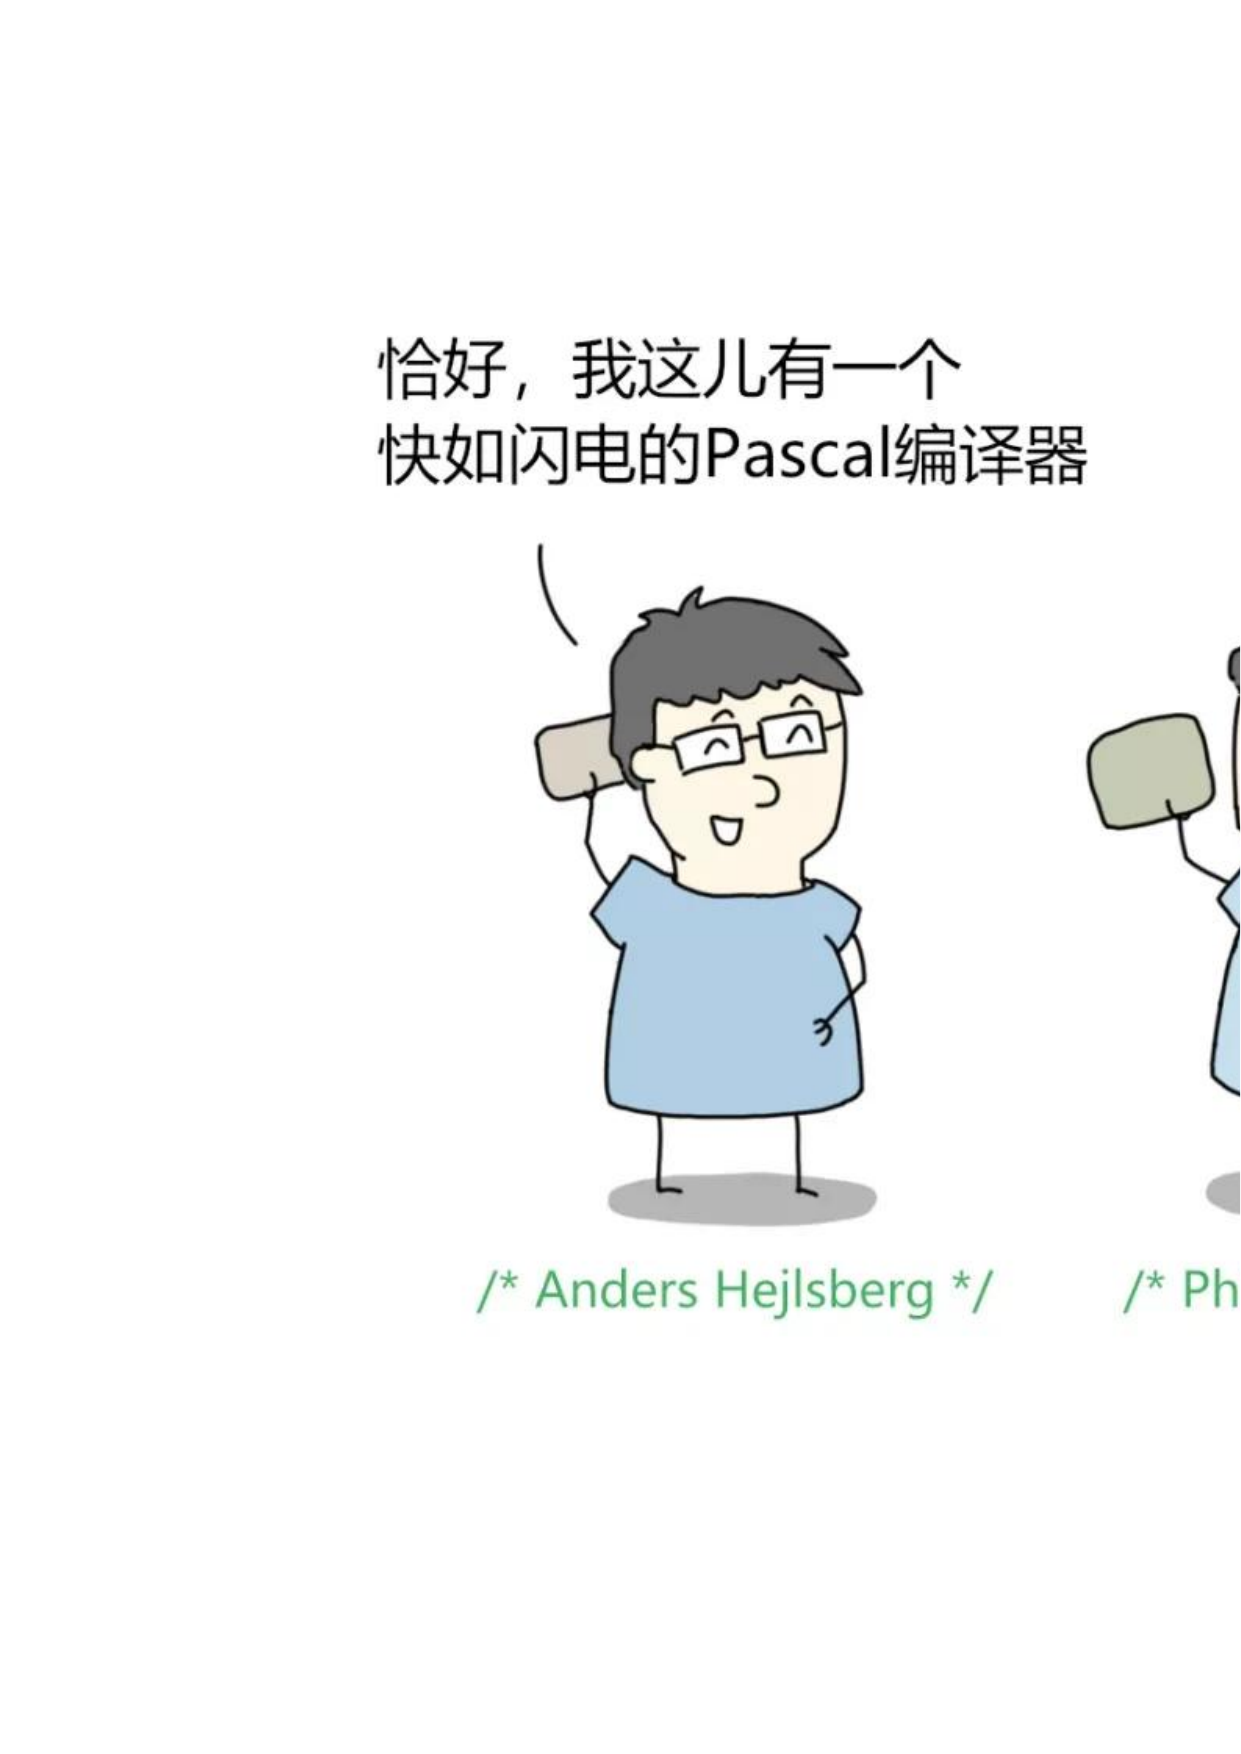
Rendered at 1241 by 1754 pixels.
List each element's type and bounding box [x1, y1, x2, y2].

picture [187, 162, 1241, 1592]
